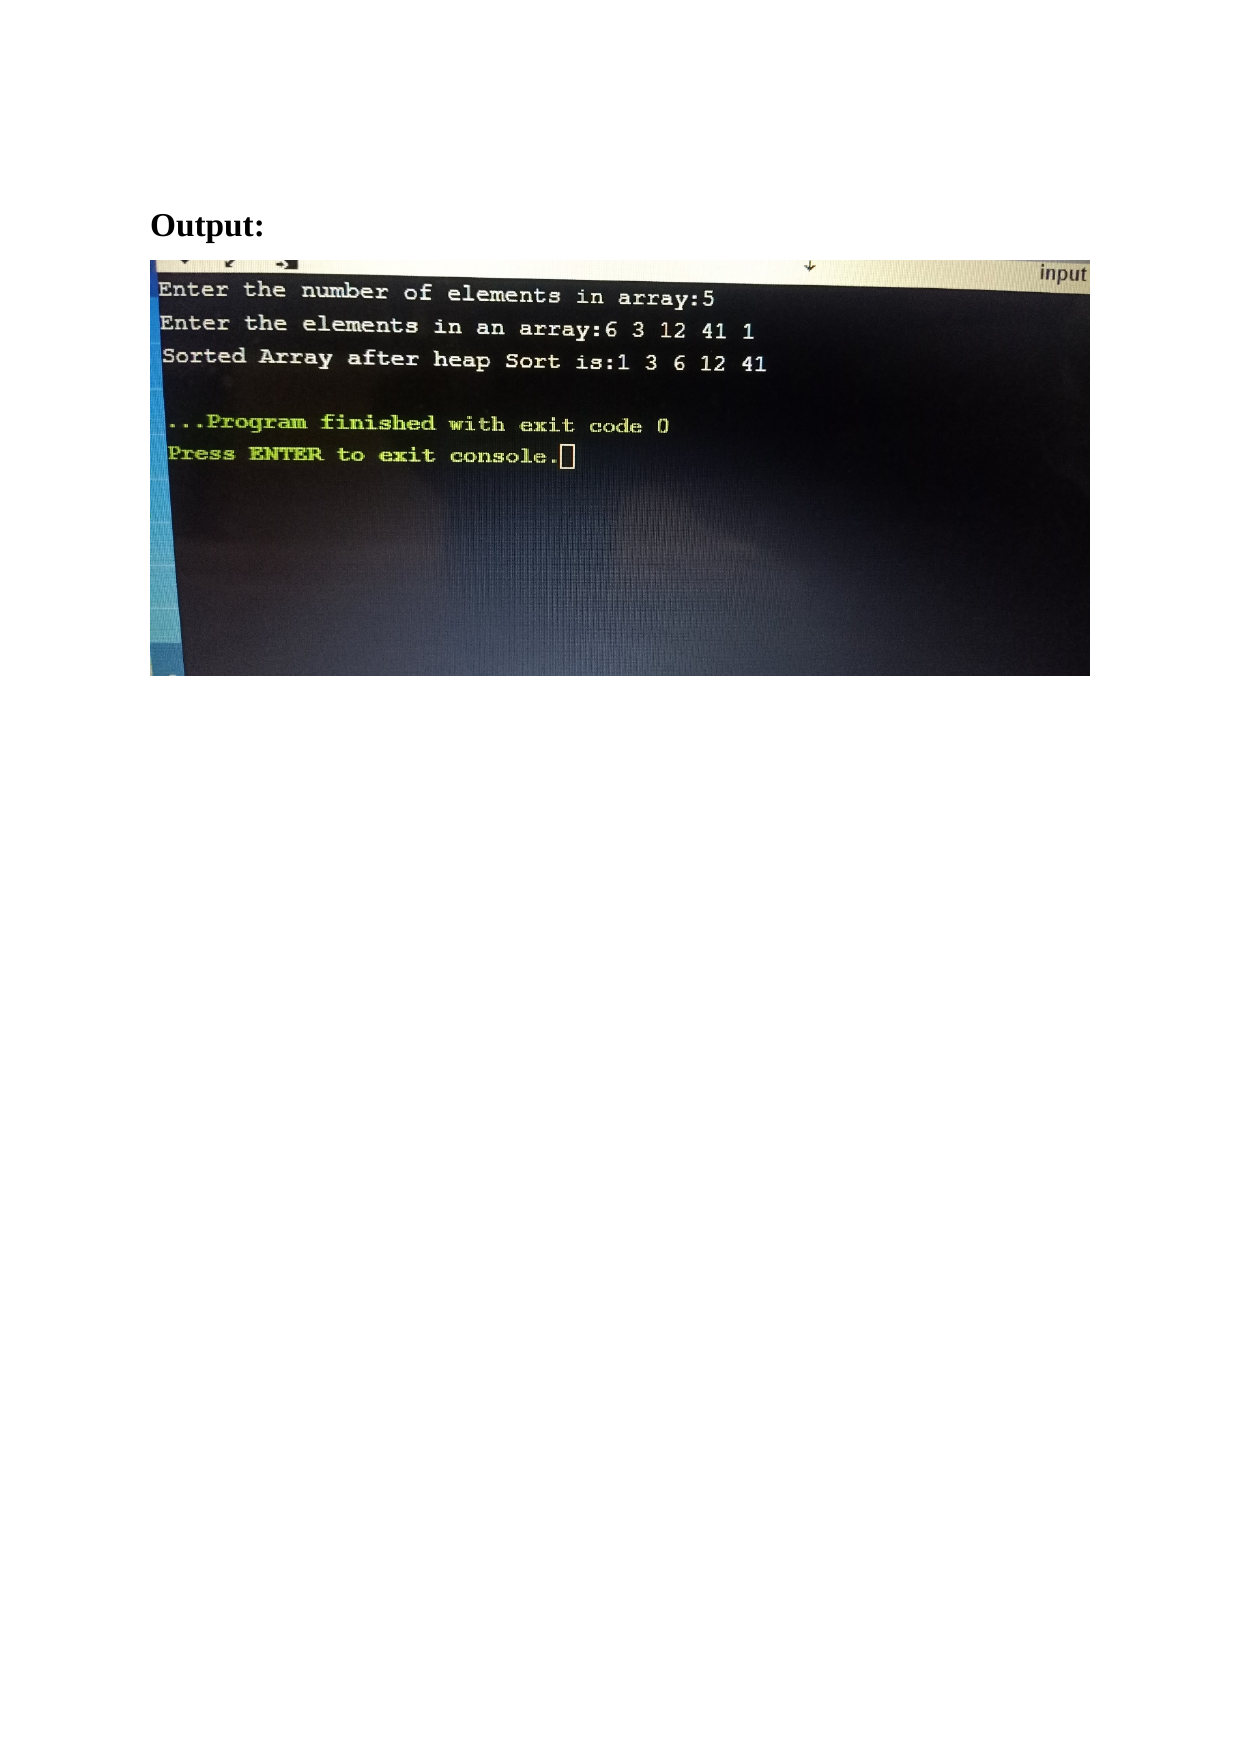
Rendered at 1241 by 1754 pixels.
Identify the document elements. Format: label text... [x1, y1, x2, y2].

text Output: [150, 205, 1090, 243]
picture [150, 260, 1090, 676]
